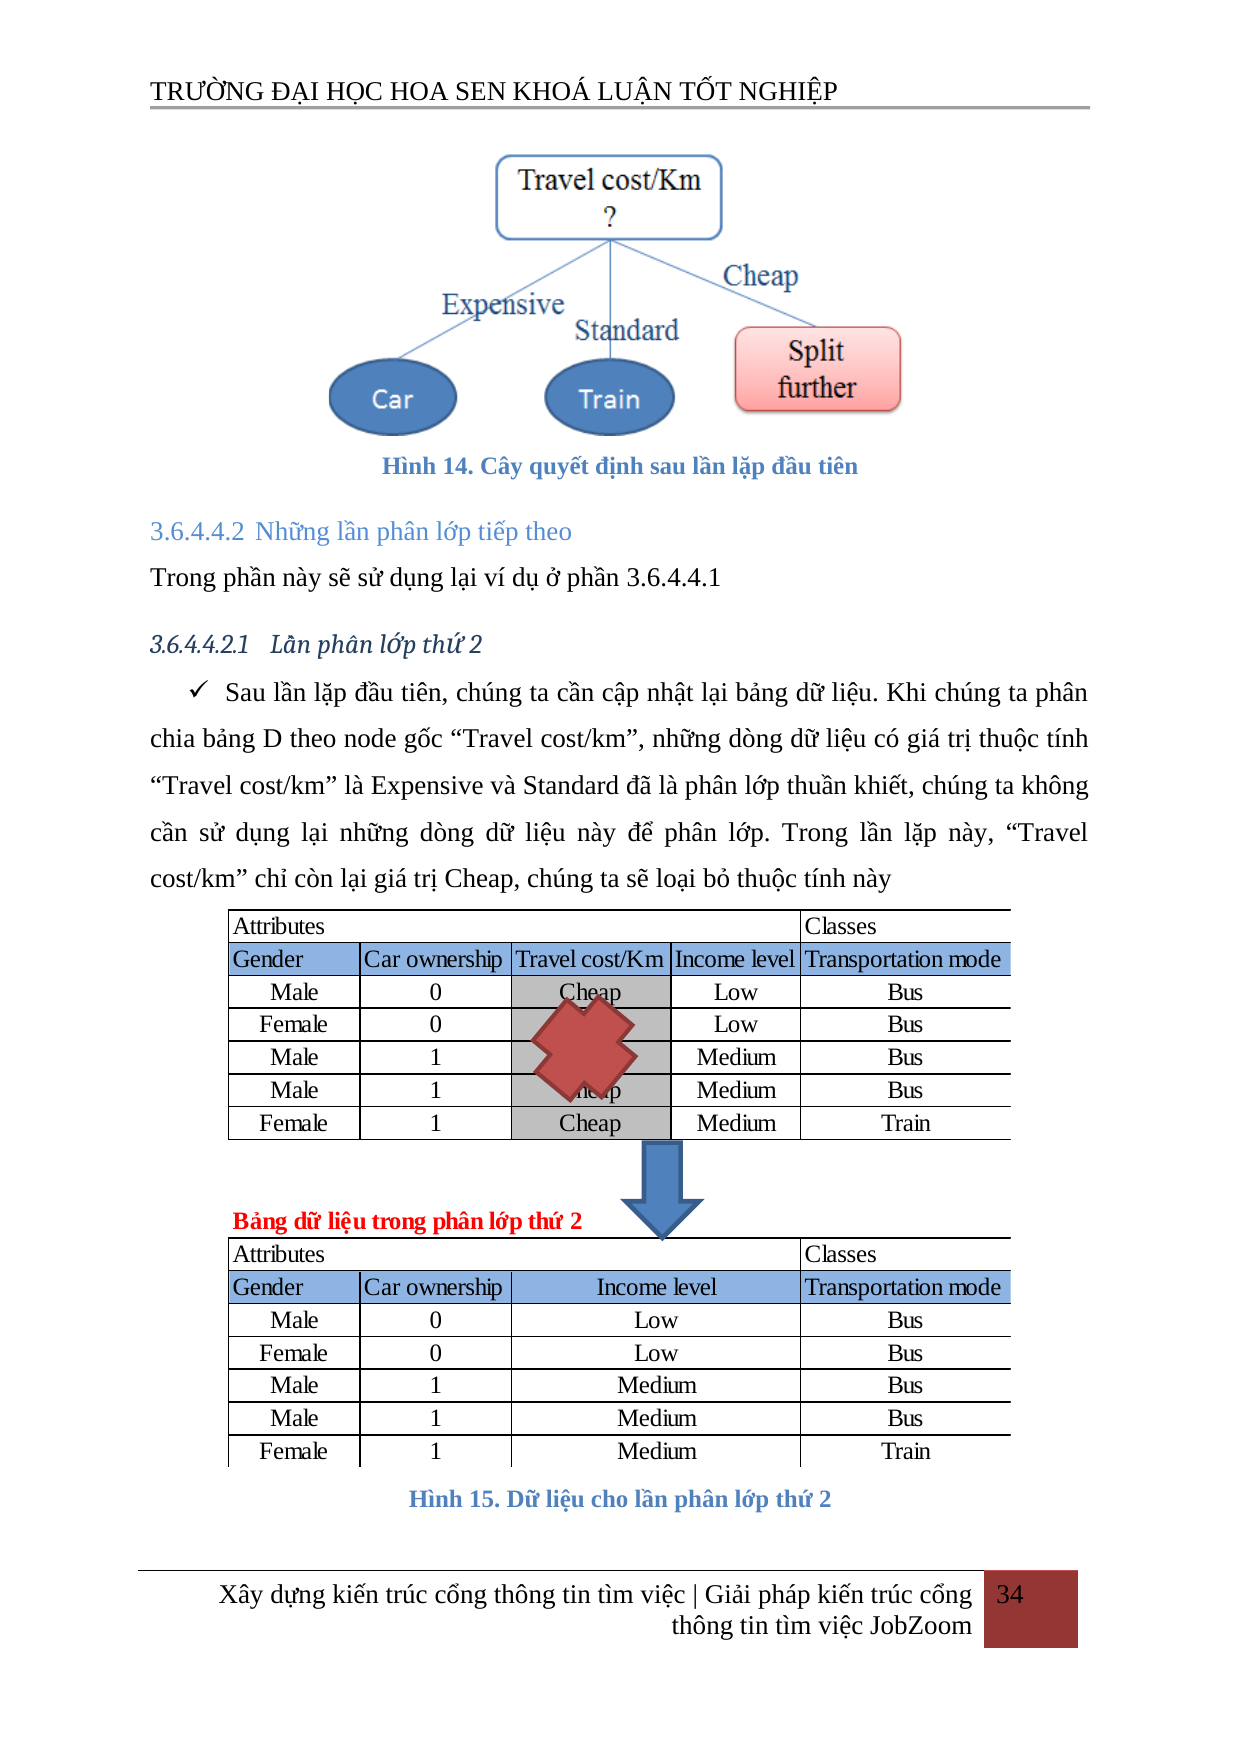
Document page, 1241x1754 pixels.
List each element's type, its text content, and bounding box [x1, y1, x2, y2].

list Sau lần lặp đầu tiên, chúng ta cần cập nhật lại bảng dữ liệu. Khi chúng ta phân chia bảng D theo node gốc “Travel cost/km”, những dòng dữ liệu có giá trị thuộc tính “Travel cost/km” là Expensive và Standard đã là phân lớp thuần khiết, chúng ta không cần sử dụng lại những dòng dữ liệu này để phân lớp. Trong lần lặp này, “Travel cost/km” chỉ còn lại giá trị Cheap, chúng ta sẽ loại bỏ thuộc tính này [150, 676, 1090, 893]
text Hình 15. Dữ liệu cho lần phân lớp thứ 2 [150, 1484, 1090, 1513]
picture [328, 150, 912, 436]
text Trong phần này sẽ sử dụng lại ví dụ ở phần 3.6.4.4.1 [150, 561, 1090, 593]
subtitle Lần phân lớp thứ 2 [150, 629, 1090, 660]
subtitle Những lần phân lớp tiếp theo [150, 515, 1090, 546]
text Hình 14. Cây quyết định sau lần lặp đầu tiên [150, 451, 1090, 479]
